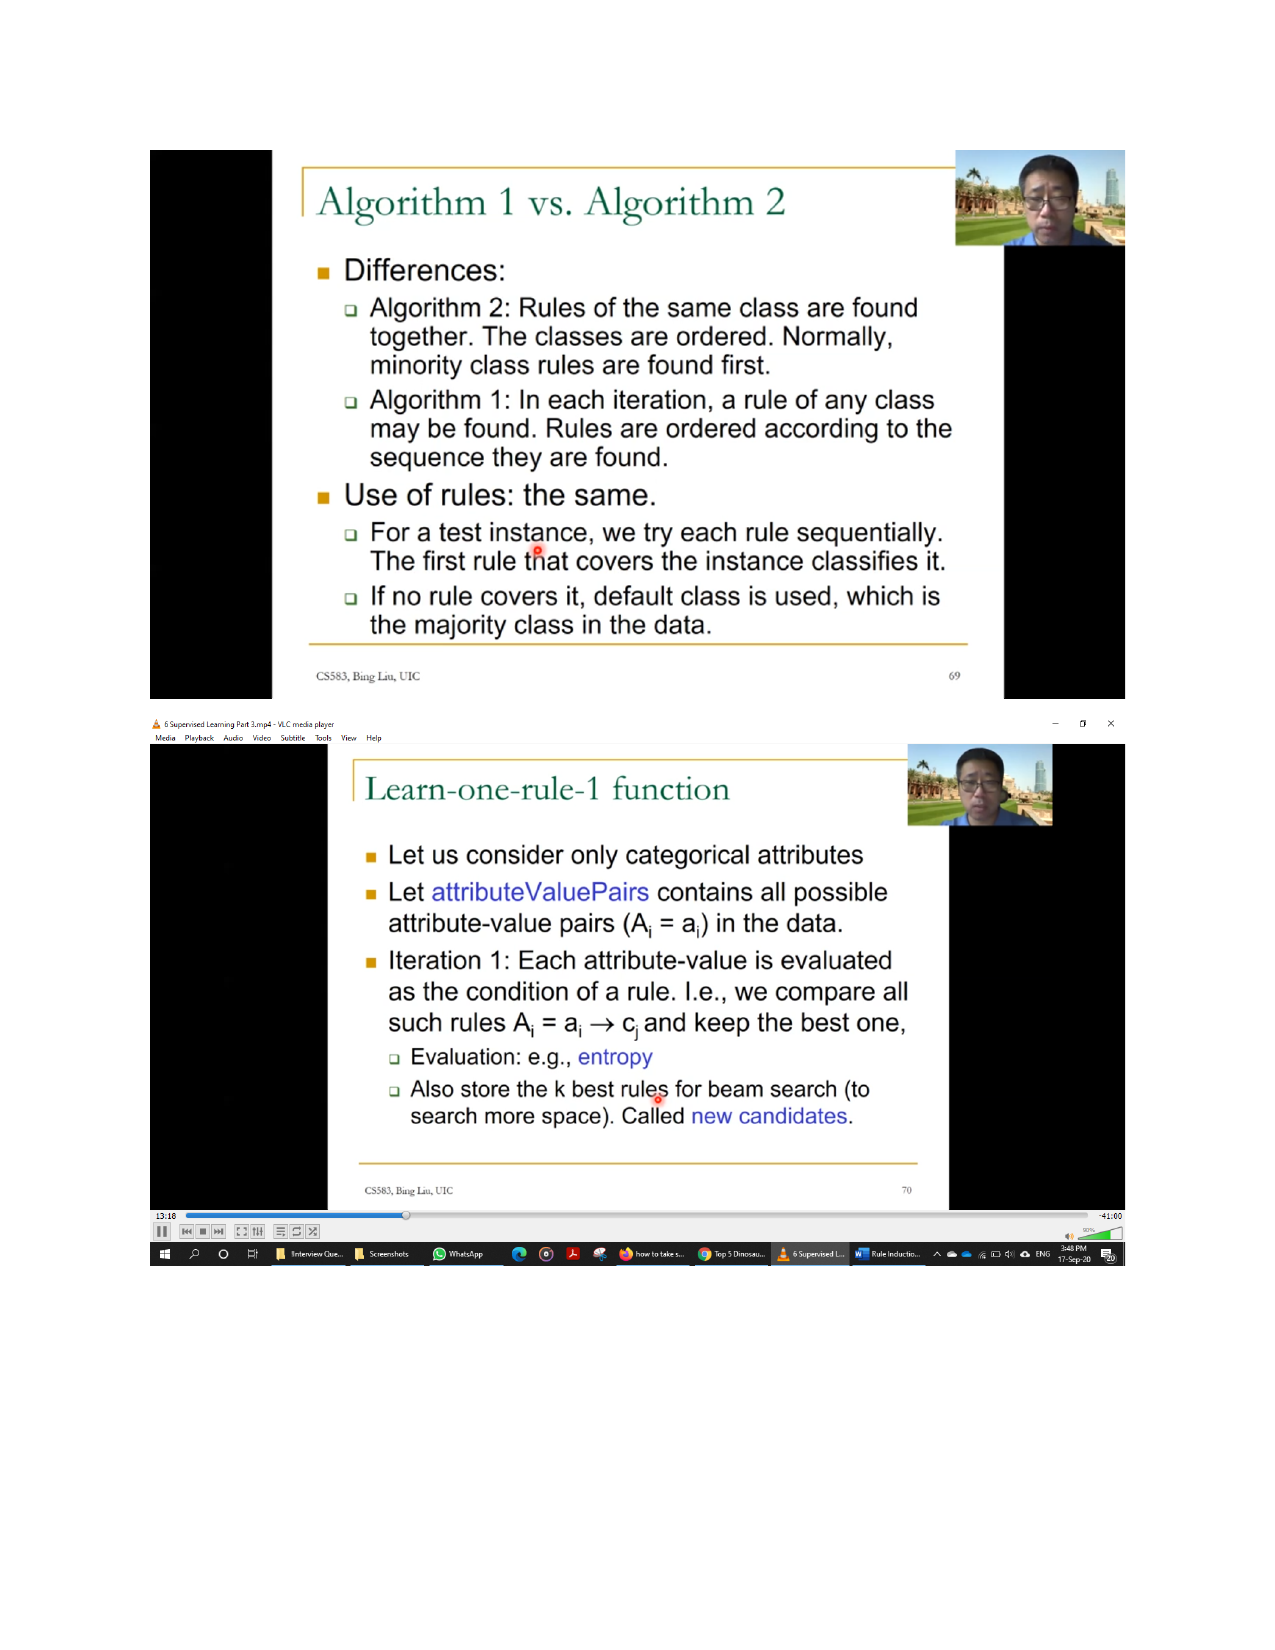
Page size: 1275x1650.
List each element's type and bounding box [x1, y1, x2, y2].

picture [150, 717, 1125, 1266]
picture [150, 150, 1125, 699]
